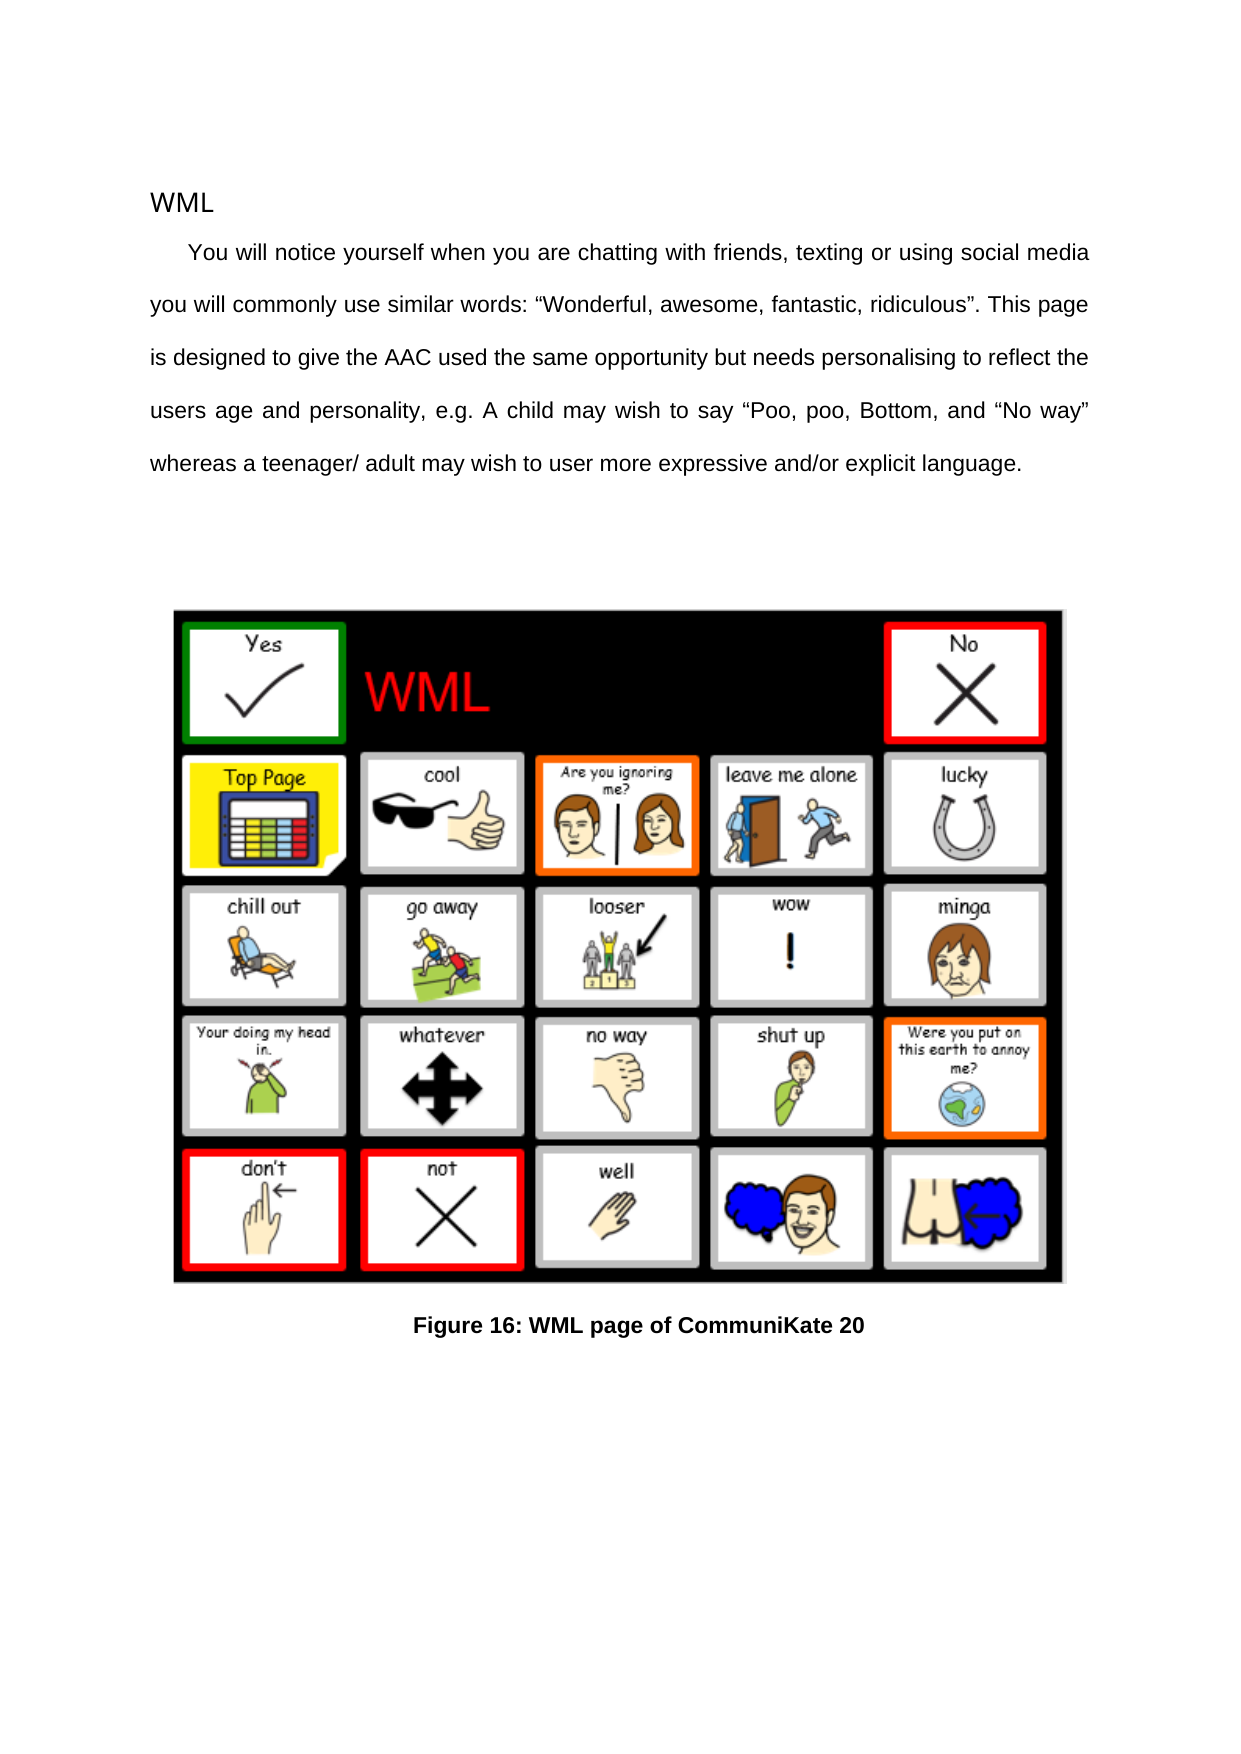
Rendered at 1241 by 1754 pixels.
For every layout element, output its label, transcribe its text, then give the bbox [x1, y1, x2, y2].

text You will notice yourself when you are chatting with friends, texting or using social media you will commonly use similar words: “Wonderful, awesome, fantastic, ridiculous”. This page is designed to give the AAC used the same opportunity but needs personalising to reflect the users age and personality, e.g. A child may wish to say “Poo, poo, Bottom, and “No way” whereas a teenager/ adult may wish to user more expressive and/or explicit language. [150, 239, 1090, 476]
picture [173, 609, 1067, 1284]
subtitle WML [150, 183, 1090, 220]
text Figure 16: WML page of CommuniKate 20 [150, 1312, 1090, 1338]
